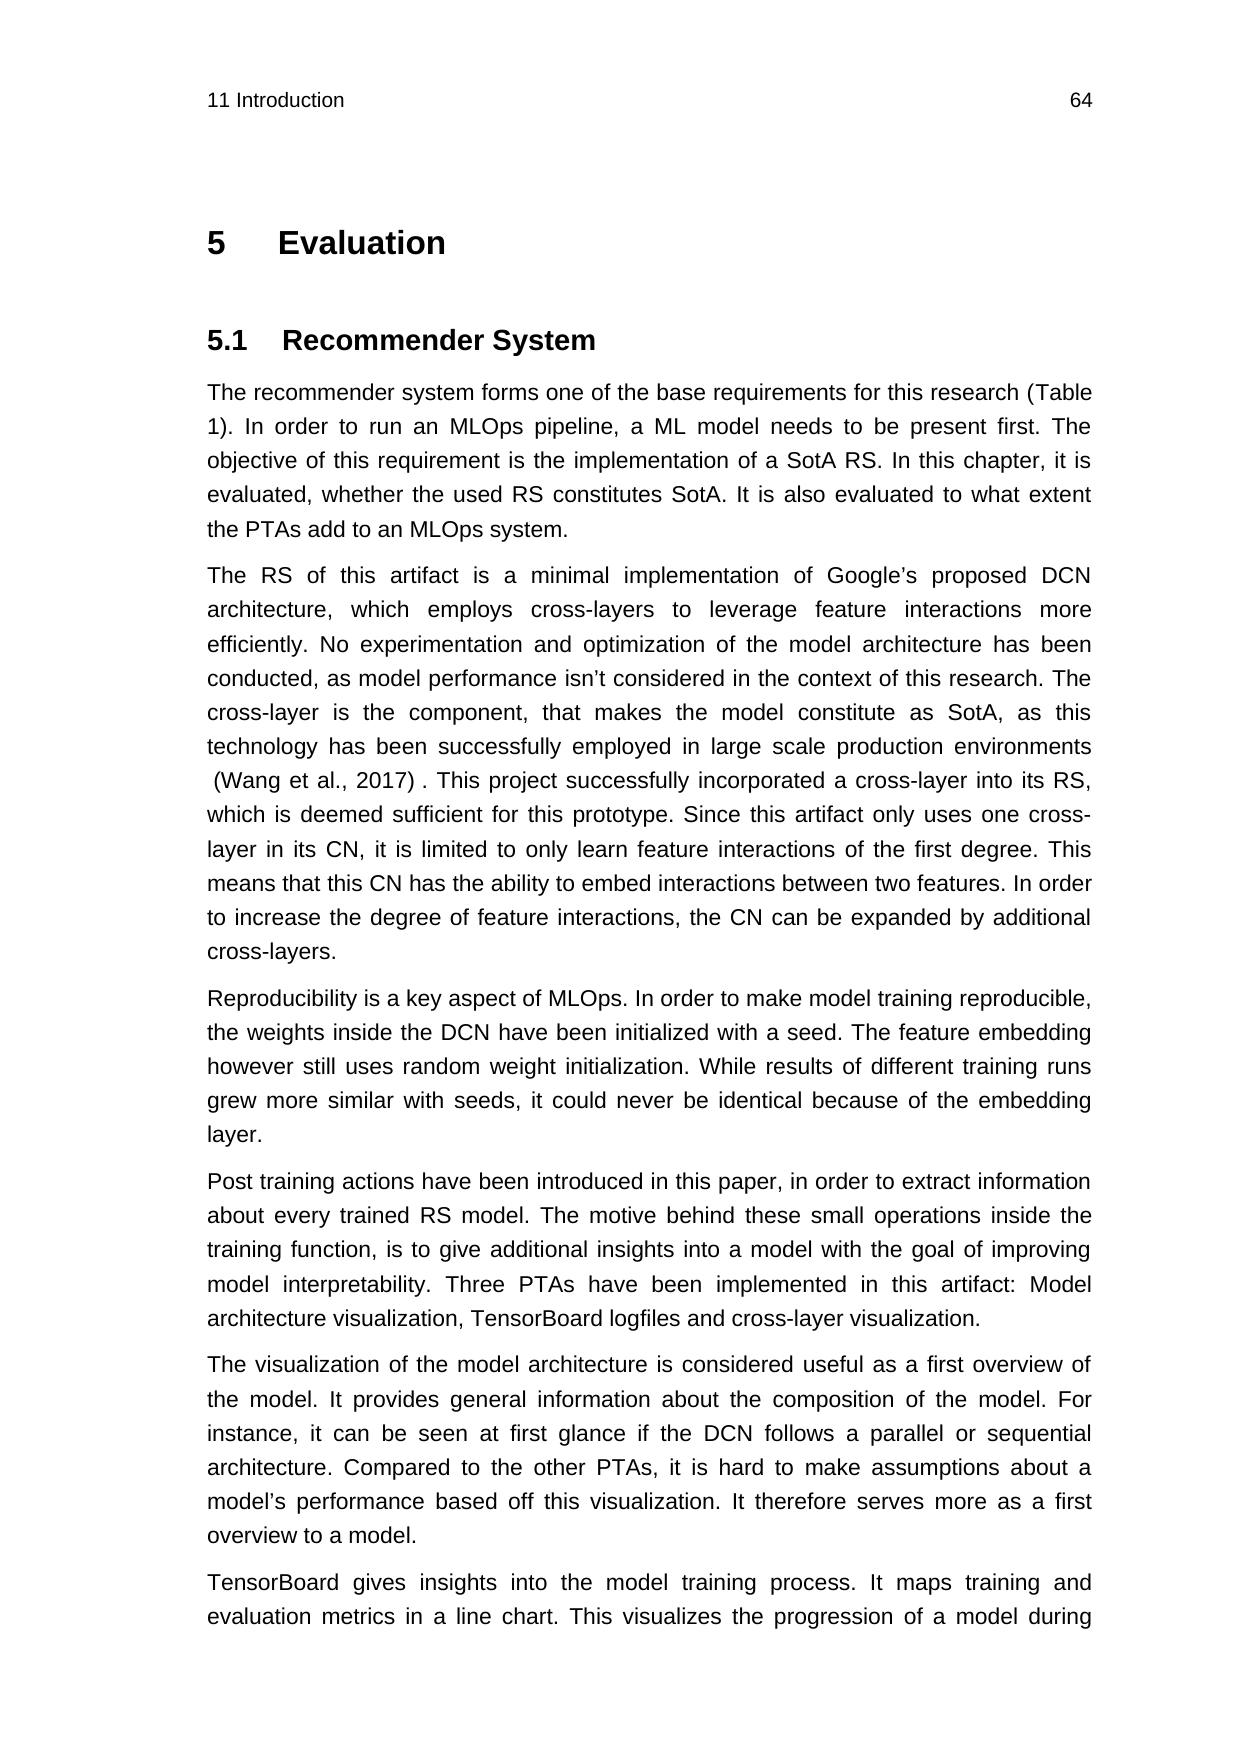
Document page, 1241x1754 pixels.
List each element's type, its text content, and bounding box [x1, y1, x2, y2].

text The RS of this artifact is a minimal implementation of Google’s proposed DCN architecture, which employs cross-layers to leverage feature interactions more efficiently. No experimentation and optimization of the model architecture has been conducted, as model performance isn’t considered in the context of this research. The cross-layer is the component, that makes the model constitute as SotA, as this technology has been successfully employed in large scale production environments . This project successfully incorporated a cross-layer into its RS, which is deemed sufficient for this prototype. Since this artifact only uses one cross-layer in its CN, it is limited to only learn feature interactions of the first degree. This means that this CN has the ability to embed interactions between two features. In order to increase the degree of feature interactions, the CN can be expanded by additional cross-layers. [207, 562, 1092, 964]
text Reproducibility is a key aspect of MLOps. In order to make model training reproducible, the weights inside the DCN have been initialized with a seed. The feature embedding however still uses random weight initialization. While results of different training runs grew more similar with seeds, it could never be identical because of the embedding layer. [207, 985, 1092, 1148]
text The visualization of the model architecture is considered useful as a first overview of the model. It provides general information about the composition of the model. For instance, it can be seen at first glance if the DCN follows a parallel or sequential architecture. Compared to the other PTAs, it is hard to make assumptions about a model’s performance based off this visualization. It therefore serves more as a first overview to a model. [207, 1351, 1092, 1548]
text Post training actions have been introduced in this paper, in order to extract information about every trained RS model. The motive behind these small operations inside the training function, is to give additional insights into a model with the goal of improving model interpretability. Three PTAs have been implemented in this artifact: Model architecture visualization, TensorBoard logfiles and cross-layer visualization. [207, 1168, 1092, 1331]
subtitle Evaluation [207, 223, 1092, 261]
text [207, 1569, 1092, 1629]
text The recommender system forms one of the base requirements for this research (Table 1). In order to run an MLOps pipeline, a ML model needs to be present first. The objective of this requirement is the implementation of a SotA RS. In this chapter, it is evaluated, whether the used RS constitutes SotA. It is also evaluated to what extent the PTAs add to an MLOps system. [207, 379, 1092, 542]
subtitle Recommender System [207, 323, 1092, 356]
